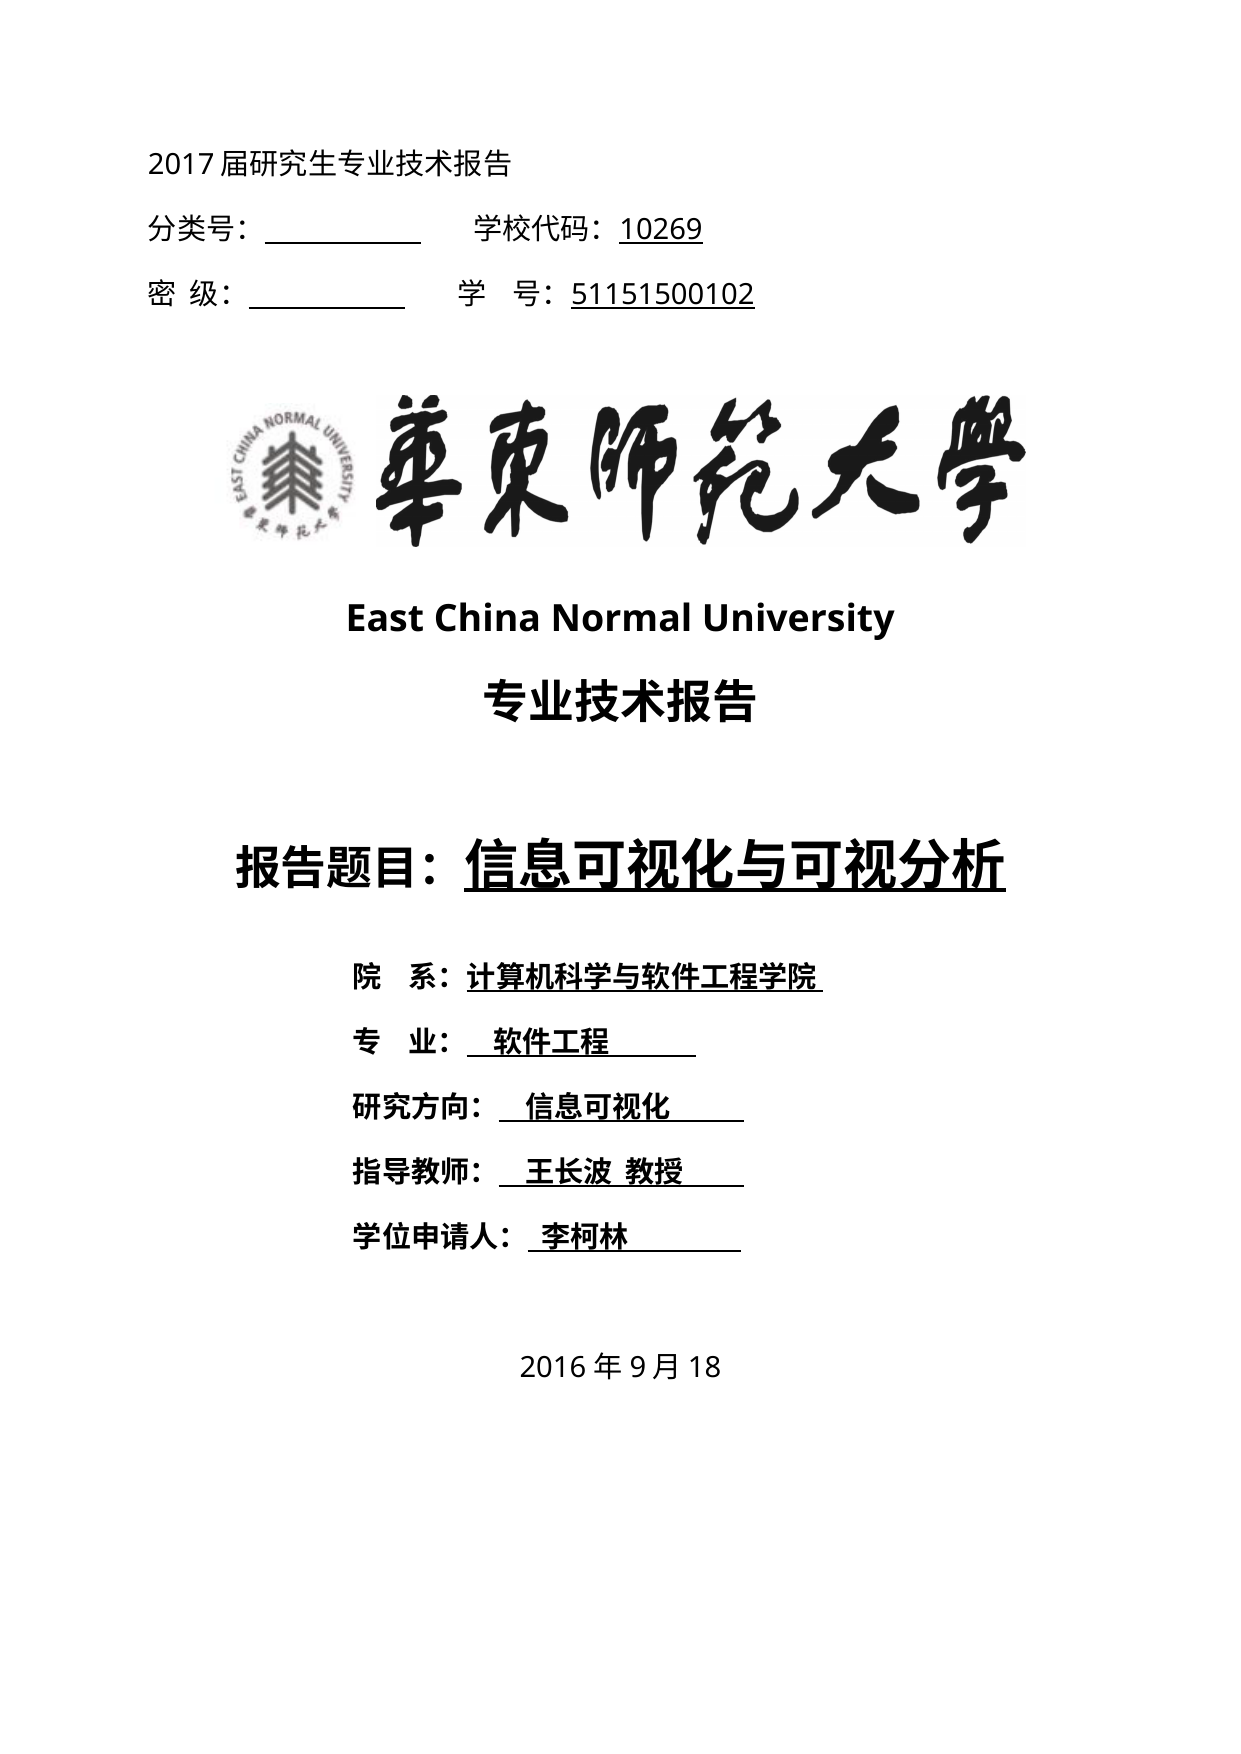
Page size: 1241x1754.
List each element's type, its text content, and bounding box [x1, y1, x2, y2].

picture [376, 395, 1026, 547]
text 院 系：计算机科学与软件工程学院 [148, 942, 1092, 1007]
text 分类号： 学校代码：10269 [148, 194, 1092, 259]
text 指导教师： 王长波 教授 [148, 1137, 1092, 1202]
text 2016 年 9月 18 [148, 1332, 1092, 1397]
text 报告题目：信息可视化与可视分析 [148, 812, 1092, 909]
text 学位申请人： 李柯林 [148, 1202, 1092, 1267]
text 密 级： 学 号：51151500102 [148, 259, 1092, 324]
text 2017届研究生专业技术报告 [148, 129, 1092, 194]
text 专业技术报告 [148, 649, 1092, 747]
text 专 业： 软件工程 [148, 1007, 1092, 1072]
text East China Normal University [148, 584, 1092, 649]
text 研究方向： 信息可视化 [148, 1072, 1092, 1137]
